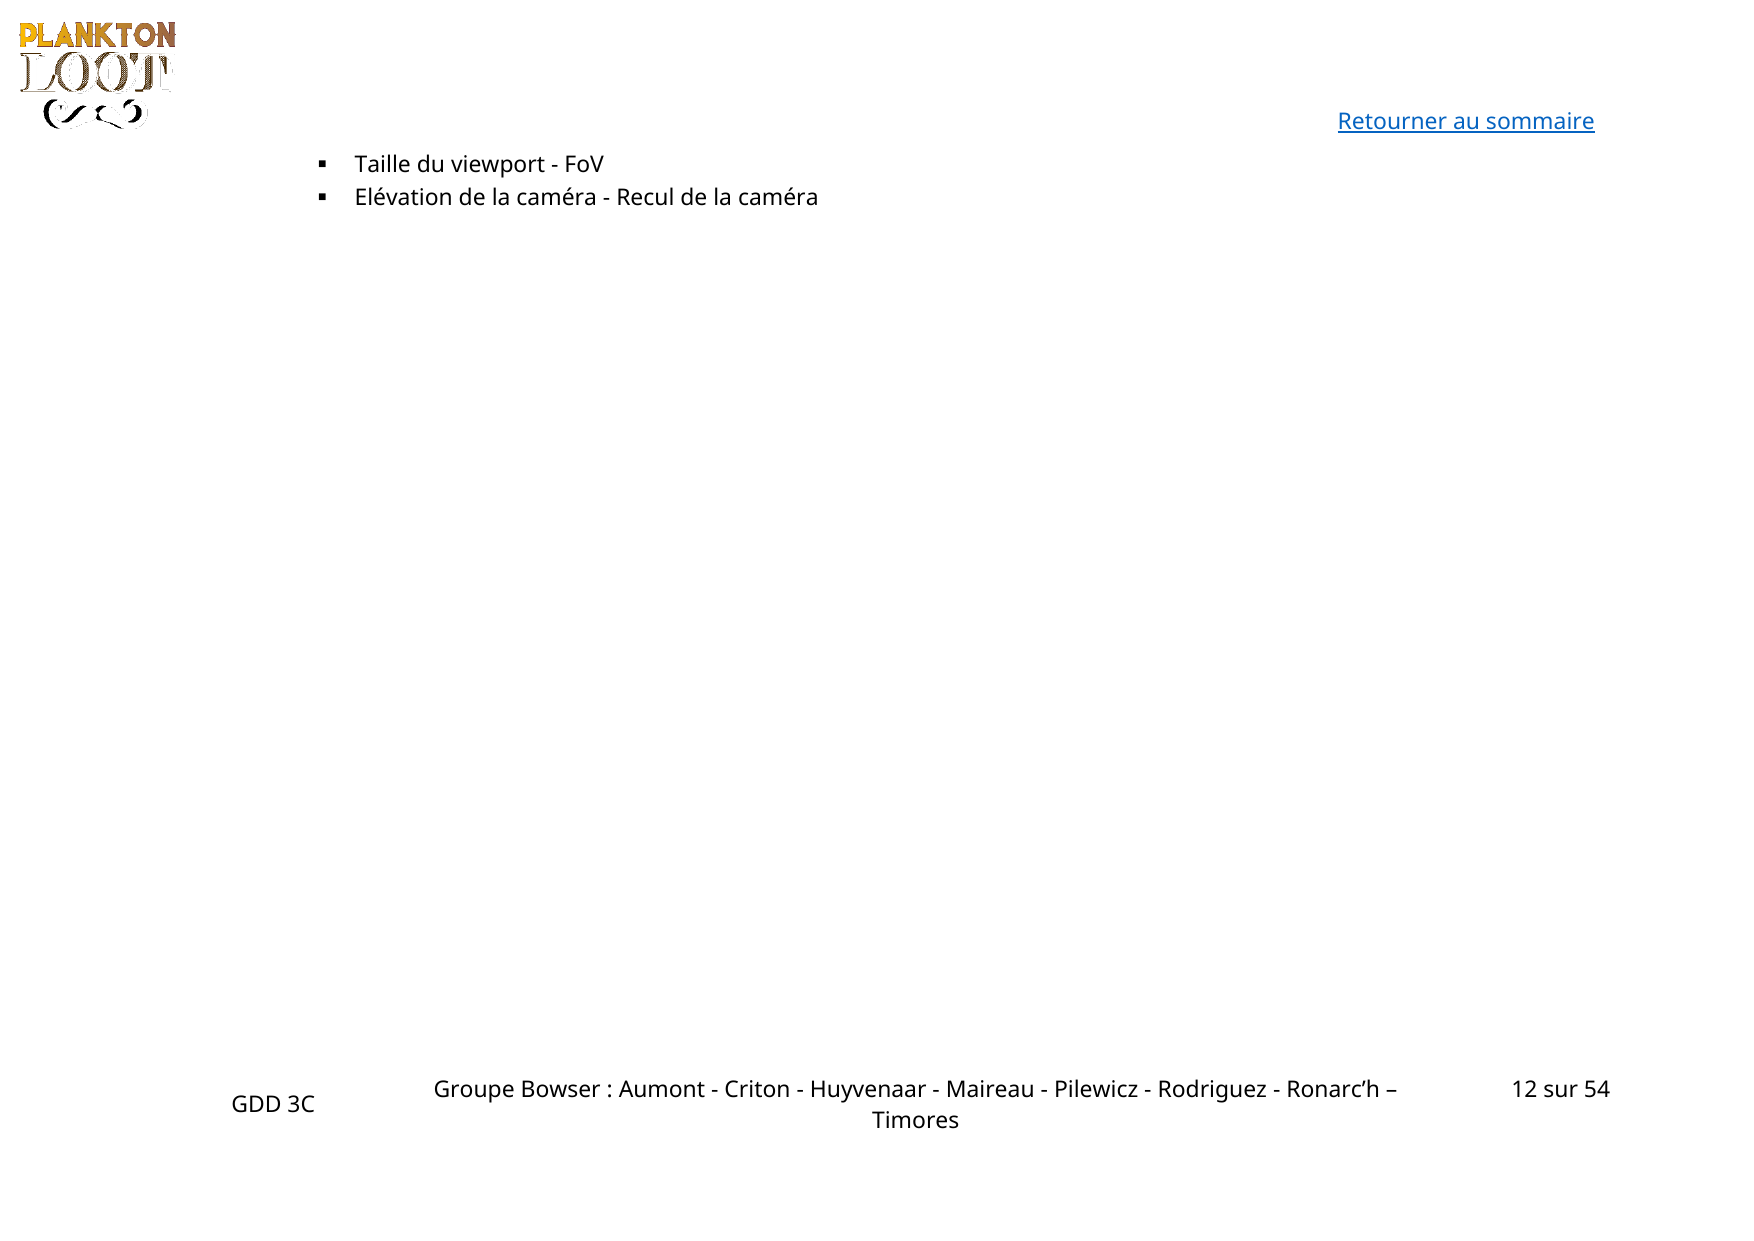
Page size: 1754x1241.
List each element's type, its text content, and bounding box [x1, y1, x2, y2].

picture [17, 18, 180, 140]
list Elévation de la caméra - Recul de la caméra [317, 181, 1595, 246]
list Taille du viewport - FoV [317, 148, 1595, 179]
